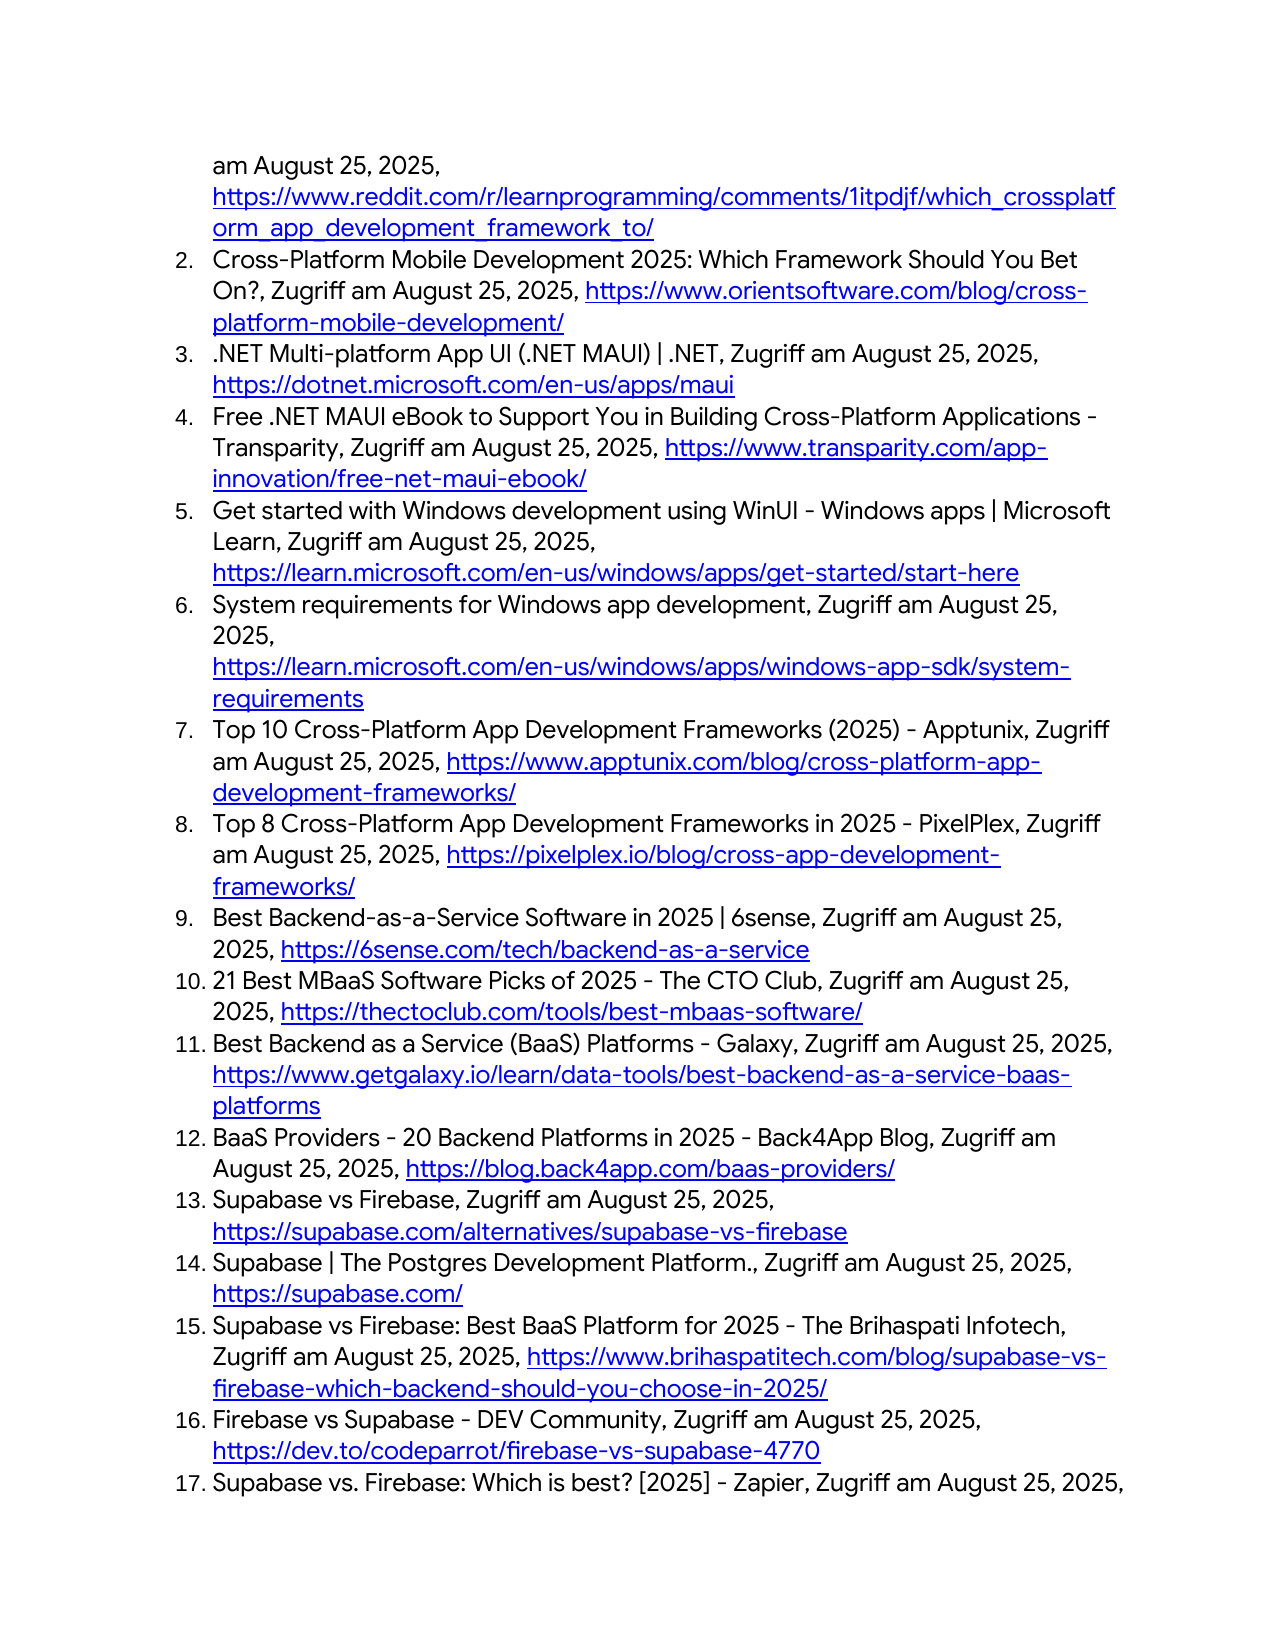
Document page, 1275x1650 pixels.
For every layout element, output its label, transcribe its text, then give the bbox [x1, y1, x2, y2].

list Get started with Windows development using WinUI - Windows apps | Microsoft Learn, Zugriff am August 25, 2025, https://learn.microsoft.com/en-us/windows/apps/get-started/start-here [175, 495, 1125, 589]
list 21 Best MBaaS Software Picks of 2025 - The CTO Club, Zugriff am August 25, 2025, https://thectoclub.com/tools/best-mbaas-software/ [175, 965, 1125, 1028]
list Top 10 Cross-Platform App Development Frameworks (2025) - Apptunix, Zugriff am August 25, 2025, https://www.apptunix.com/blog/cross-platform-app-development-frameworks/ [175, 714, 1125, 808]
list .NET Multi-platform App UI (.NET MAUI) | .NET, Zugriff am August 25, 2025, https://dotnet.microsoft.com/en-us/apps/maui [175, 338, 1125, 401]
list Supabase vs Firebase, Zugriff am August 25, 2025, https://supabase.com/alternatives/supabase-vs-firebase [175, 1185, 1125, 1247]
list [175, 150, 1125, 244]
list Supabase | The Postgres Development Platform., Zugriff am August 25, 2025, https://supabase.com/ [175, 1247, 1125, 1310]
list Best Backend-as-a-Service Software in 2025 | 6sense, Zugriff am August 25, 2025, https://6sense.com/tech/backend-as-a-service [175, 902, 1125, 965]
list Firebase vs Supabase - DEV Community, Zugriff am August 25, 2025, https://dev.to/codeparrot/firebase-vs-supabase-4770 [175, 1404, 1125, 1467]
list BaaS Providers - 20 Backend Platforms in 2025 - Back4App Blog, Zugriff am August 25, 2025, https://blog.back4app.com/baas-providers/ [175, 1122, 1125, 1185]
list Cross-Platform Mobile Development 2025: Which Framework Should You Bet On?, Zugriff am August 25, 2025, https://www.orientsoftware.com/blog/cross-platform-mobile-development/ [175, 244, 1125, 338]
list Top 8 Cross-Platform App Development Frameworks in 2025 - PixelPlex, Zugriff am August 25, 2025, https://pixelplex.io/blog/cross-app-development-frameworks/ [175, 808, 1125, 902]
list Best Backend as a Service (BaaS) Platforms - Galaxy, Zugriff am August 25, 2025, https://www.getgalaxy.io/learn/data-tools/best-backend-as-a-service-baas-platforms [175, 1028, 1125, 1122]
list System requirements for Windows app development, Zugriff am August 25, 2025, https://learn.microsoft.com/en-us/windows/apps/windows-app-sdk/system-requirements [175, 589, 1125, 714]
list Free .NET MAUI eBook to Support You in Building Cross-Platform Applications - Transparity, Zugriff am August 25, 2025, https://www.transparity.com/app-innovation/free-net-maui-ebook/ [175, 401, 1125, 495]
list Supabase vs Firebase: Best BaaS Platform for 2025 - The Brihaspati Infotech, Zugriff am August 25, 2025, https://www.brihaspatitech.com/blog/supabase-vs-firebase-which-backend-should-you-choose-in-2025/ [175, 1310, 1125, 1404]
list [175, 1467, 1125, 1498]
